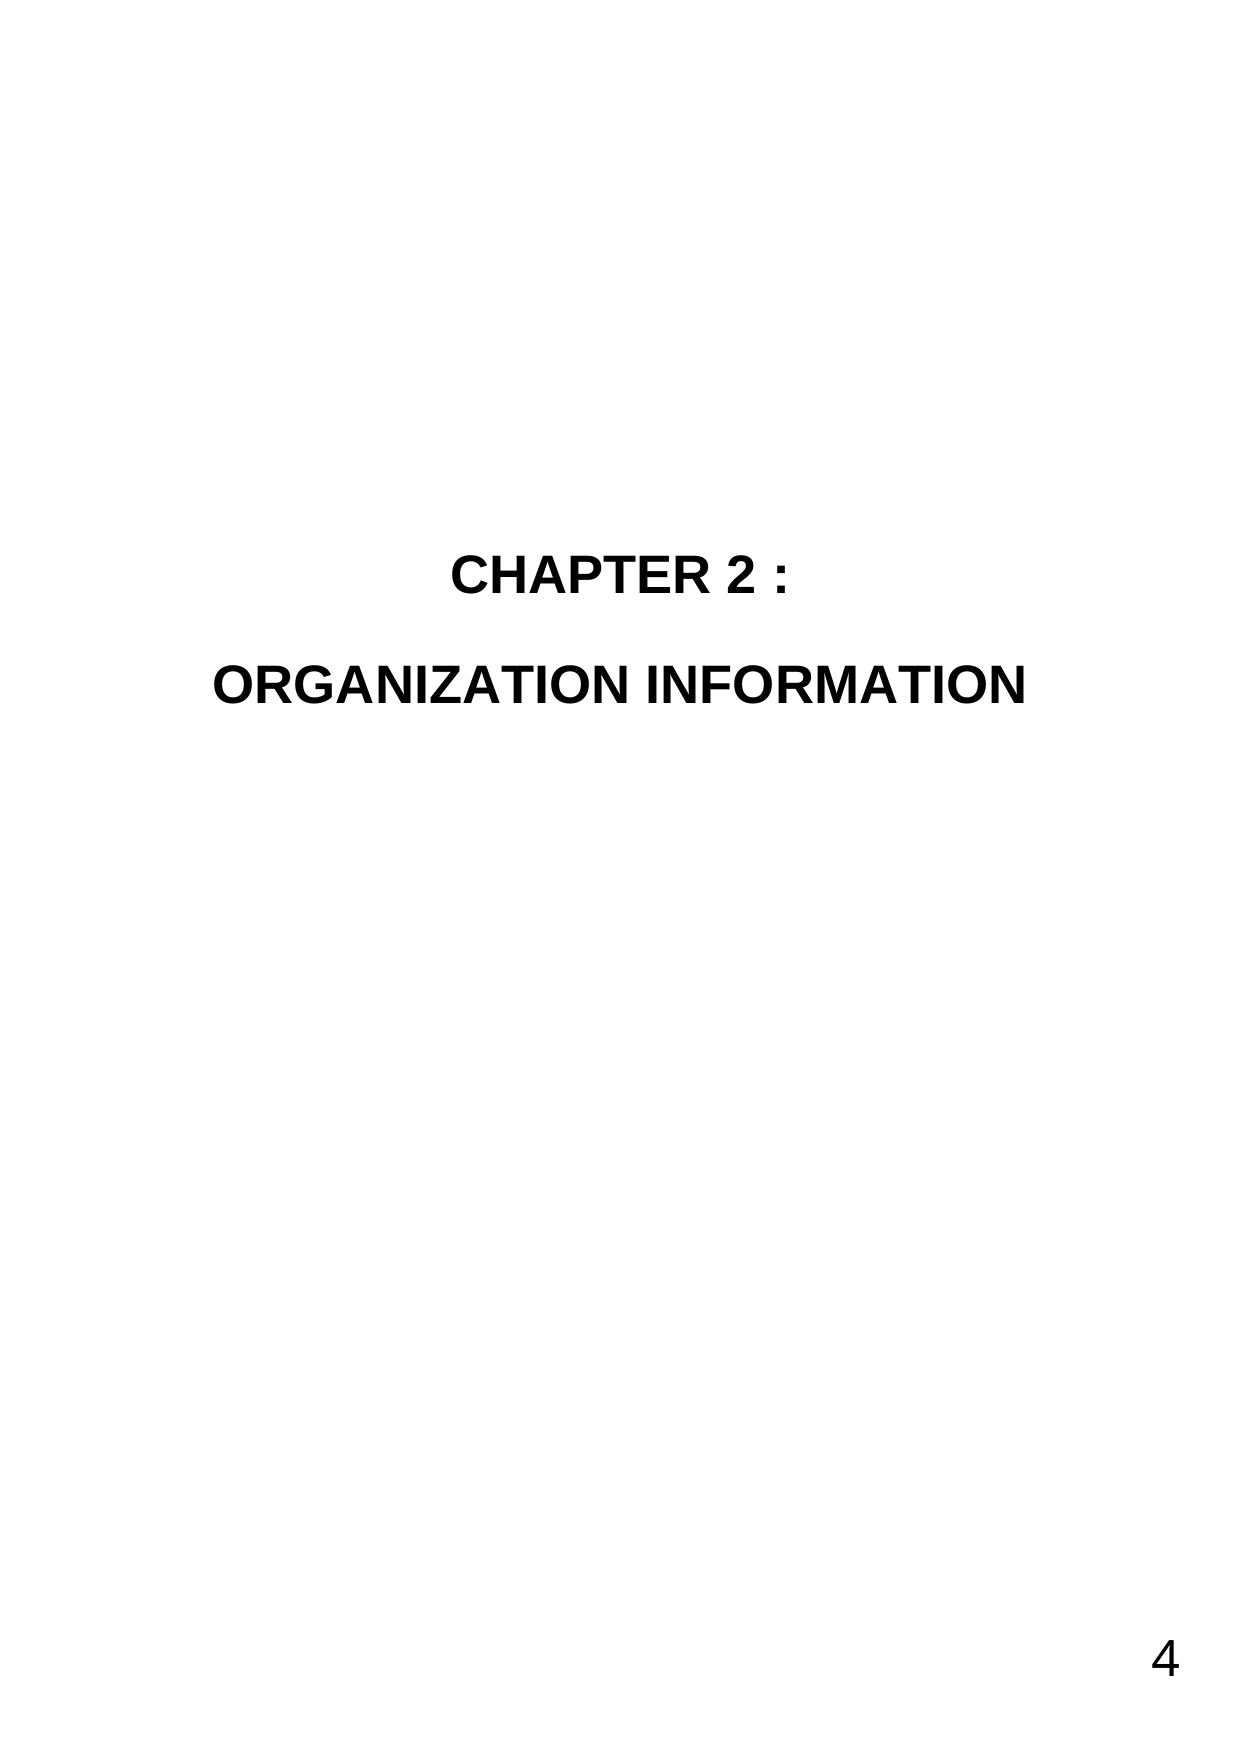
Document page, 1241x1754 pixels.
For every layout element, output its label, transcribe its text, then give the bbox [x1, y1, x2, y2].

text ORGANIZATION INFORMATION [150, 653, 1090, 715]
text CHAPTER 2 : [150, 543, 1090, 605]
